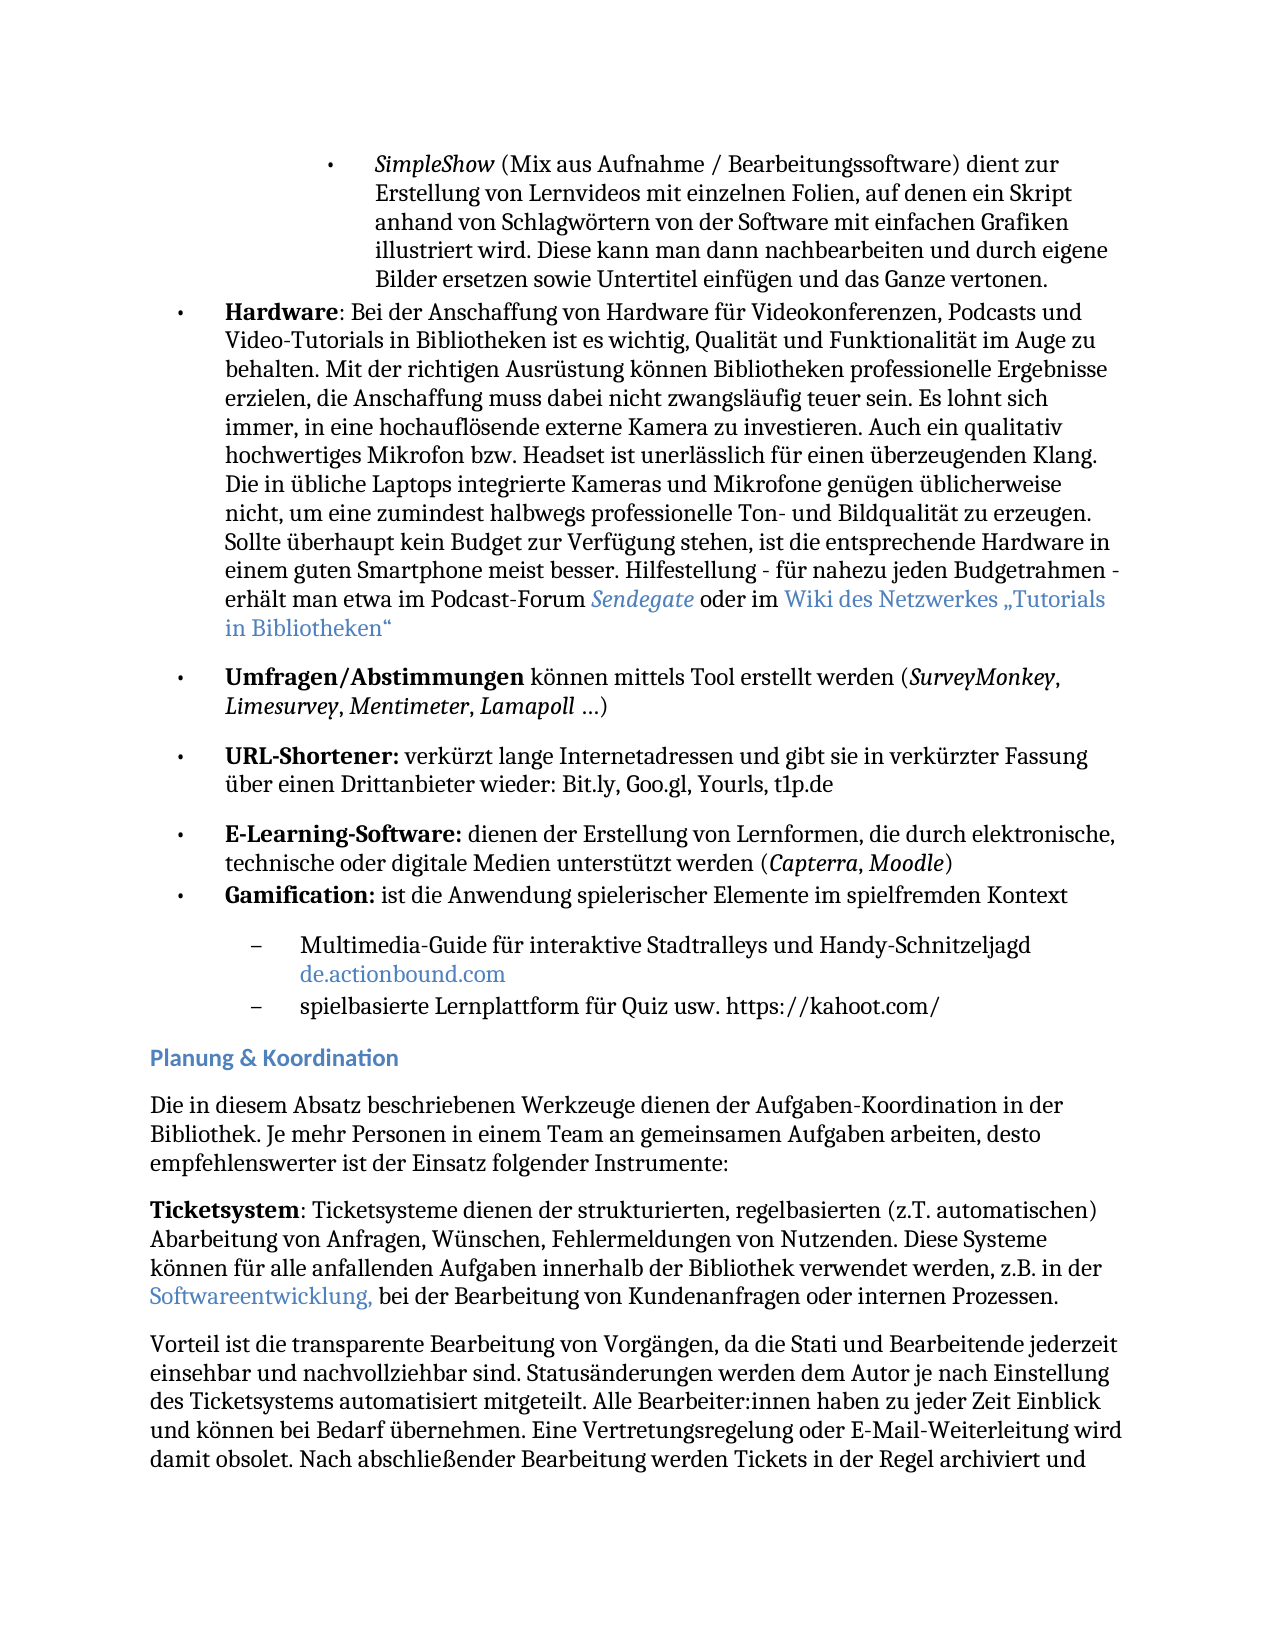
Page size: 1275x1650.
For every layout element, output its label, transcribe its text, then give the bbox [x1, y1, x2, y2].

list E-Learning-Software: dienen der Erstellung von Lernformen, die durch elektronische, technische oder digitale Medien unterstützt werden (Capterra, Moodle) [175, 820, 1125, 877]
list SimpleShow (Mix aus Aufnahme / Bearbeitungssoftware) dient zur Erstellung von Lernvideos mit einzelnen Folien, auf denen ein Skript anhand von Schlagwörtern von der Software mit einfachen Grafiken illustriert wird. Diese kann man dann nachbearbeiten und durch eigene Bilder ersetzen sowie Untertitel einfügen und das Ganze vertonen. [325, 150, 1125, 294]
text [150, 1330, 1125, 1473]
text Die in diesem Absatz beschriebenen Werkzeuge dienen der Aufgaben-Koordination in der Bibliothek. Je mehr Personen in einem Team an gemeinsamen Aufgaben arbeiten, desto empfehlenswerter ist der Einsatz folgender Instrumente: [150, 1091, 1125, 1177]
list Hardware: Bei der Anschaffung von Hardware für Videokonferenzen, Podcasts und Video-Tutorials in Bibliotheken ist es wichtig, Qualität und Funktionalität im Auge zu behalten. Mit der richtigen Ausrüstung können Bibliotheken professionelle Ergebnisse erzielen, die Anschaffung muss dabei nicht zwangsläufig teuer sein. Es lohnt sich immer, in eine hochauflösende externe Kamera zu investieren. Auch ein qualitativ hochwertiges Mikrofon bzw. Headset ist unerlässlich für einen überzeugenden Klang. Die in übliche Laptops integrierte Kameras und Mikrofone genügen üblicherweise nicht, um eine zumindest halbwegs professionelle Ton- und Bildqualität zu erzeugen. Sollte überhaupt kein Budget zur Verfügung stehen, ist die entsprechende Hardware in einem guten Smartphone meist besser. Hilfestellung - für nahezu jeden Budgetrahmen - erhält man etwa im Podcast-Forum Sendegate oder im Wiki des Netzwerkes „Tutorials in Bibliotheken“ [175, 297, 1125, 642]
text Ticketsystem: Ticketsysteme dienen der strukturierten, regelbasierten (z.T. automatischen) Abarbeitung von Anfragen, Wünschen, Fehlermeldungen von Nutzenden. Diese Systeme können für alle anfallenden Aufgaben innerhalb der Bibliothek verwendet werden, z.B. in der Softwareentwicklung, bei der Bearbeitung von Kundenanfragen oder internen Prozessen. [150, 1196, 1125, 1311]
list Multimedia-Guide für interaktive Stadtralleys und Handy-Schnitzeljagd de.actionbound.com [250, 931, 1125, 988]
list Gamification: ist die Anwendung spielerischer Elemente im spielfremden Kontext [175, 881, 1125, 910]
subtitle Planung & Koordination [150, 1042, 1125, 1072]
list URL-Shortener: verkürzt lange Internetadressen und gibt sie in verkürzter Fassung über einen Drittanbieter wieder: Bit.ly, Goo.gl, Yourls, t1p.de [175, 742, 1125, 799]
list Umfragen/Abstimmungen können mittels Tool erstellt werden (SurveyMonkey, Limesurvey, Mentimeter, Lamapoll …) [175, 663, 1125, 721]
list spielbasierte Lernplattform für Quiz usw. https://kahoot.com/ [250, 992, 1125, 1021]
